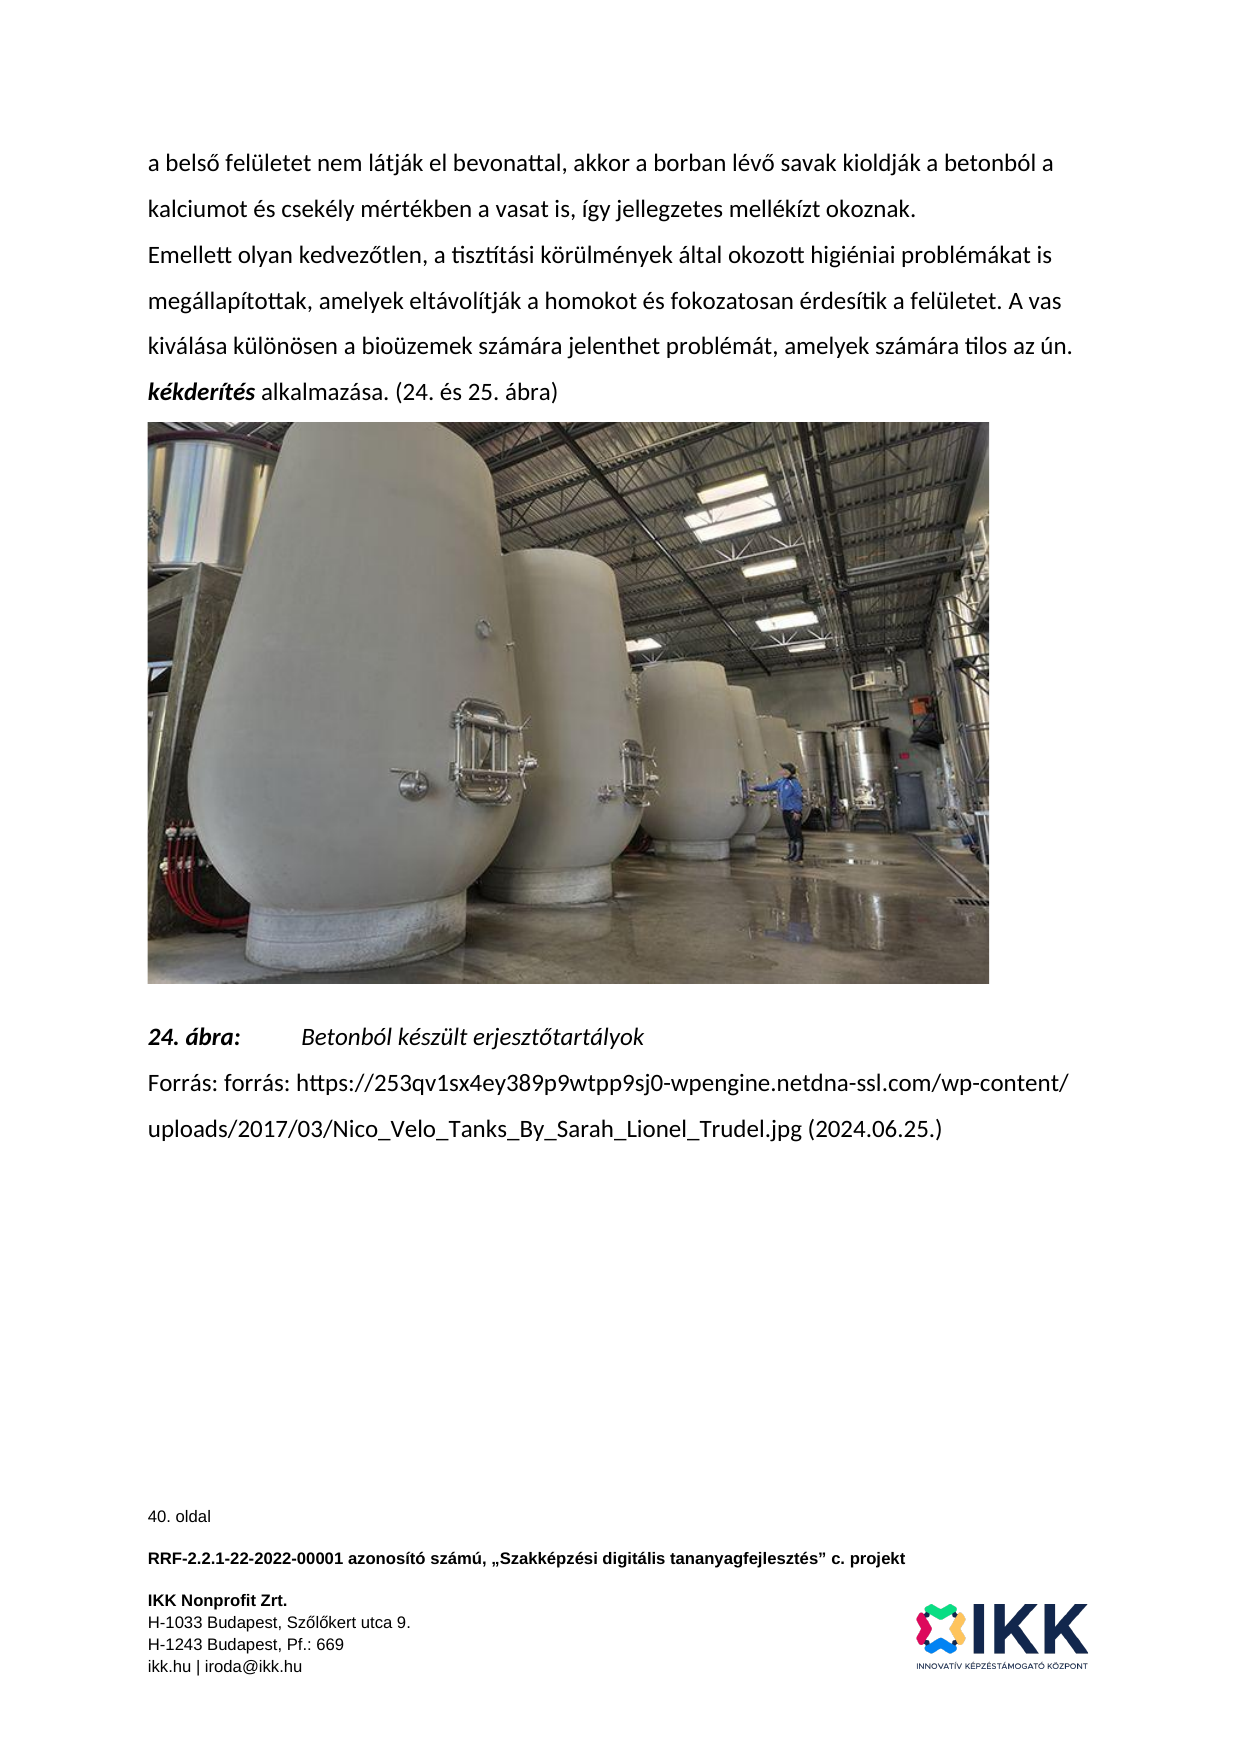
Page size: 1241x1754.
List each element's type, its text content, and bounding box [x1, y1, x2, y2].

text Betonból készült erjesztőtartályok [148, 1022, 1093, 1052]
text Emellett olyan kedvezőtlen, a tisztítási körülmények által okozott higiéniai problémákat is megállapítottak, amelyek eltávolítják a homokot és fokozatosan érdesítik a felületet. A vas kiválása különösen a bioüzemek számára jelenthet problémát, amelyek számára tilos az ún. kékderítés alkalmazása. (24. és 25. ábra) [148, 239, 1093, 407]
picture [147, 422, 990, 984]
picture [916, 1604, 1089, 1669]
text Forrás: forrás: https://253qv1sx4ey389p9wtpp9sj0-wpengine.netdna-ssl.com/wp-content/uploads/2017/03/Nico_Velo_Tanks_By_Sarah_Lionel_Trudel.jpg (2024.06.25.) [148, 1067, 1093, 1143]
